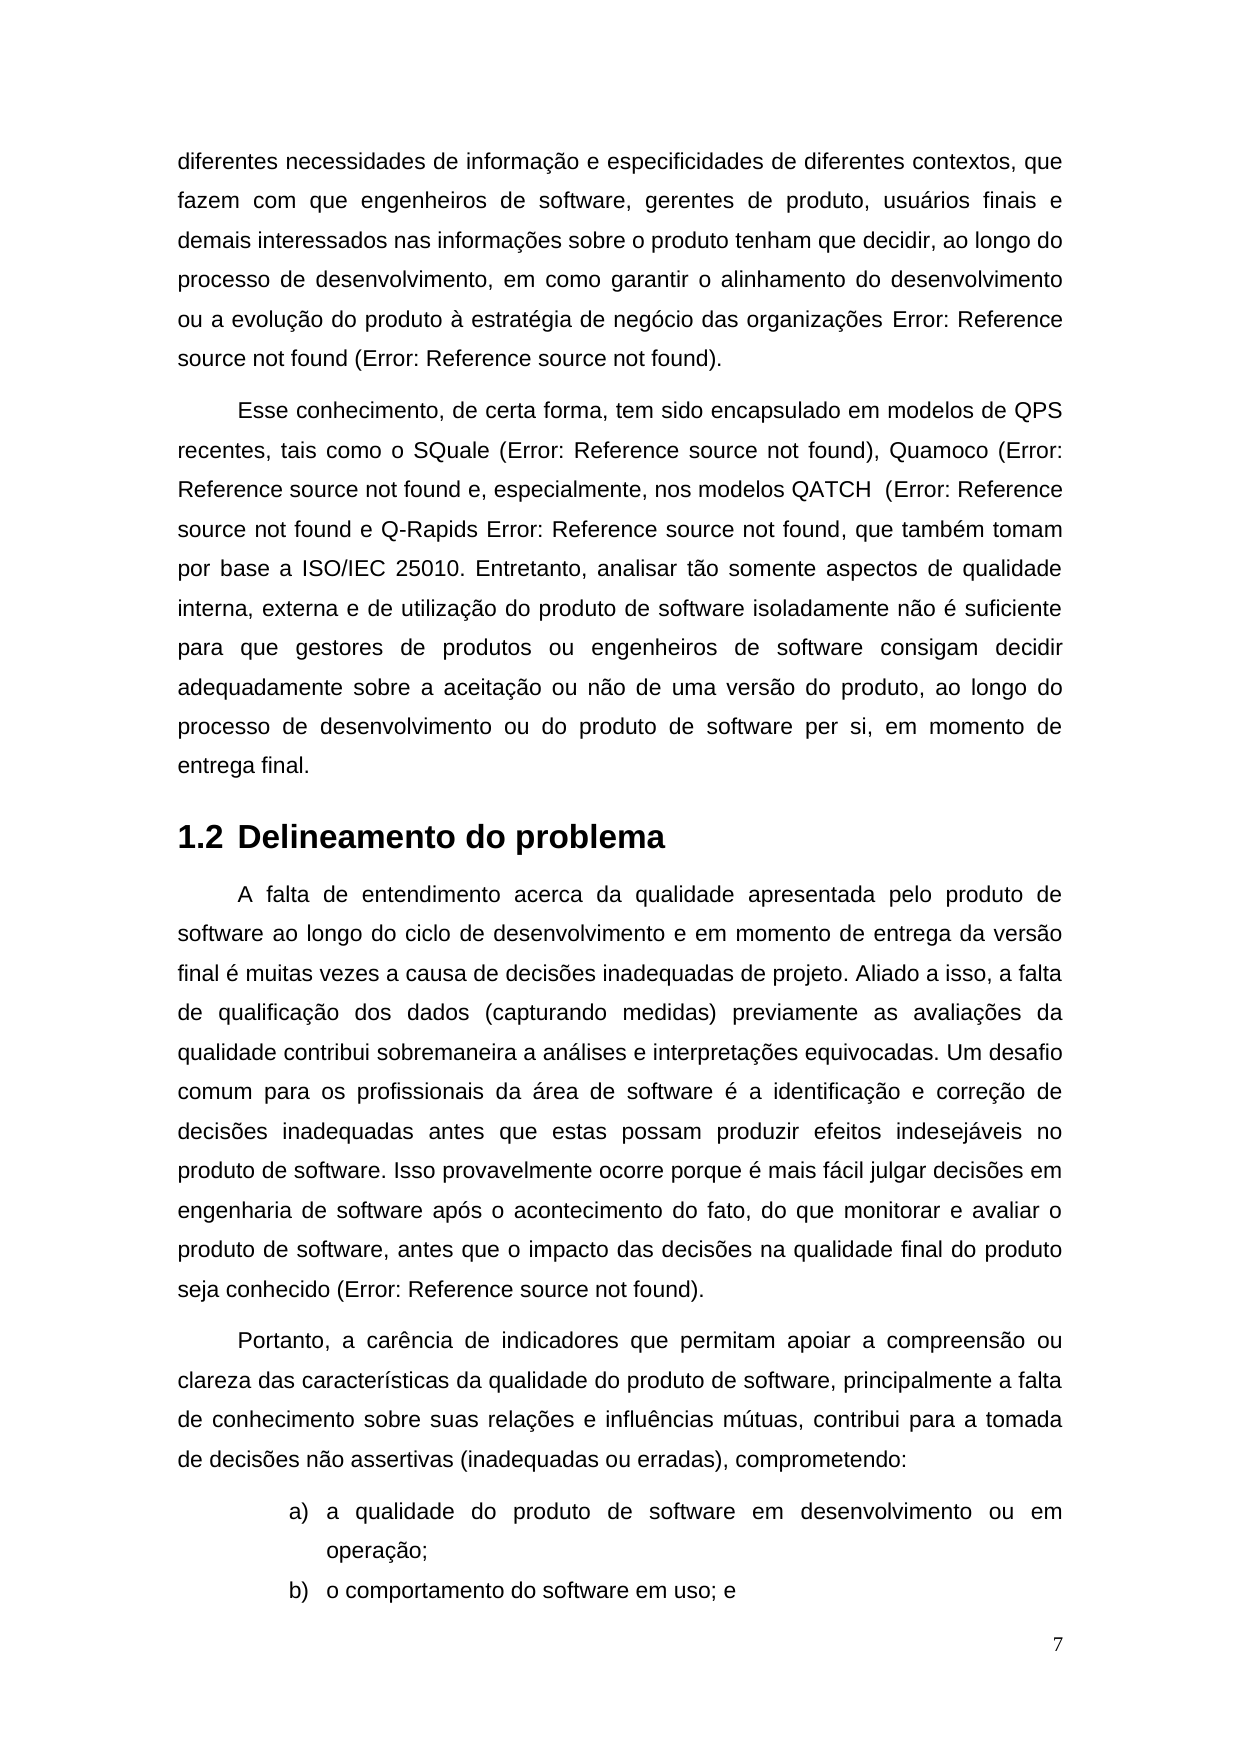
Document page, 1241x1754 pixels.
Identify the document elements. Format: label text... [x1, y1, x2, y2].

list a qualidade do produto de software em desenvolvimento ou em operação; [288, 1498, 1063, 1564]
list o comportamento do software em uso; e [288, 1577, 1063, 1603]
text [177, 148, 1063, 371]
text Portanto, a carência de indicadores que permitam apoiar a compreensão ou clareza das características da qualidade do produto de software, principalmente a falta de conhecimento sobre suas relações e influências mútuas, contribui para a tomada de decisões não assertivas (inadequadas ou erradas), comprometendo: [177, 1327, 1063, 1472]
subtitle Delineamento do problema [177, 817, 1063, 855]
